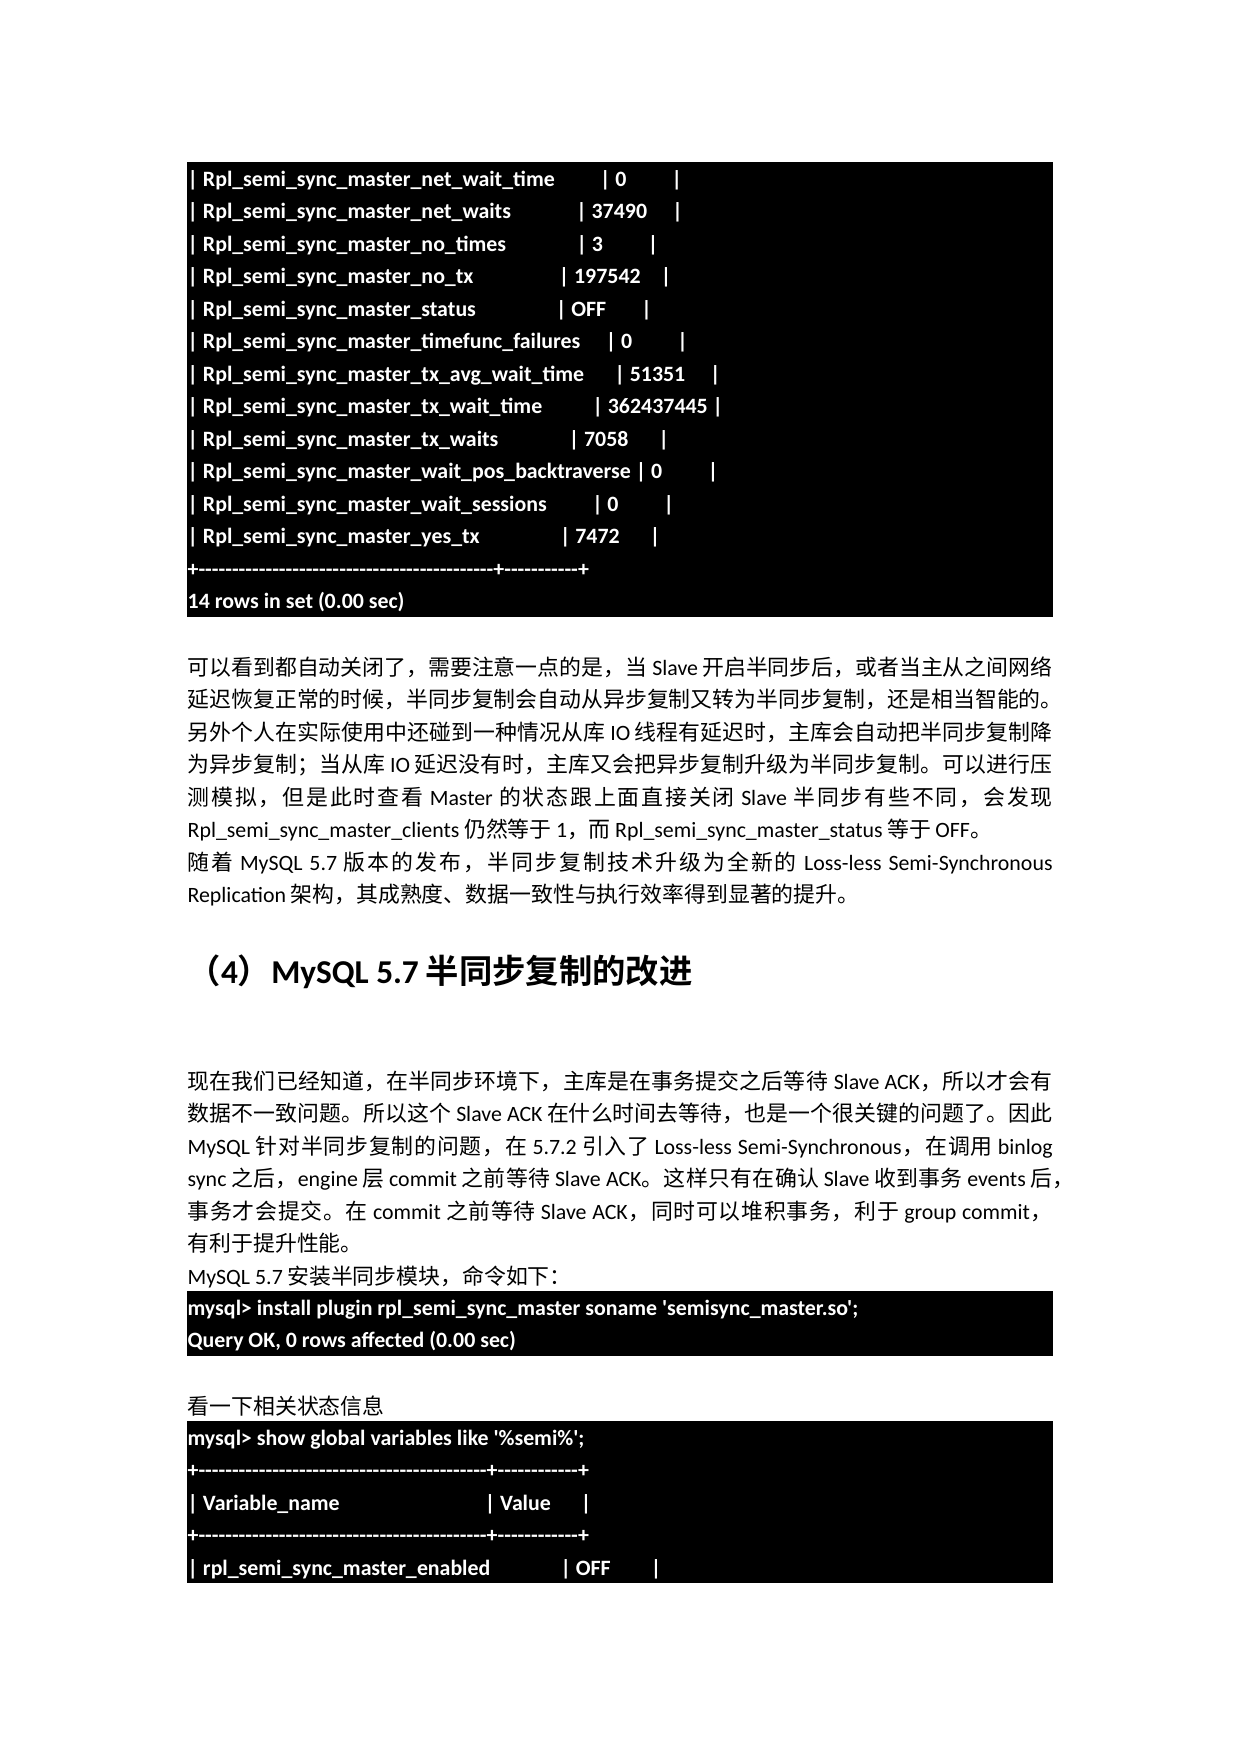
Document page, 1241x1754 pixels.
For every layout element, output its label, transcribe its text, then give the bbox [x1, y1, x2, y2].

text | Variable_name | Value | [187, 1486, 1053, 1518]
text 14 rows in set (0.00 sec) [187, 584, 1053, 617]
text | Rpl_semi_sync_master_tx_avg_wait_time | 51351 | [187, 357, 1053, 389]
text | Rpl_semi_sync_master_no_tx | 197542 | [187, 259, 1053, 292]
text 随着MySQL 5.7版本的发布，半同步复制技术升级为全新的Loss-less Semi-Synchronous Replication架构，其成熟度、数据一致性与执行效率得到显著的提升。 [187, 844, 1053, 909]
text 看一下相关状态信息 [187, 1388, 1053, 1421]
text | Rpl_semi_sync_master_tx_wait_time | 362437445 | [187, 389, 1053, 422]
text +-------------------------------------------+------------+ [187, 1518, 1053, 1551]
text MySQL 5.7安装半同步模块，命令如下： [187, 1258, 1053, 1291]
text Query OK, 0 rows affected (0.00 sec) [187, 1323, 1053, 1356]
text 现在我们已经知道，在半同步环境下，主库是在事务提交之后等待Slave ACK，所以才会有数据不一致问题。所以这个Slave ACK在什么时间去等待，也是一个很关键的问题了。因此MySQL针对半同步复制的问题，在5.7.2引入了Loss-less Semi-Synchronous，在调用binlog sync之后，engine层commit之前等待Slave ACK。这样只有在确认Slave收到事务events后，事务才会提交。在commit之前等待Slave ACK，同时可以堆积事务，利于group commit，有利于提升性能。 [187, 1063, 1053, 1258]
text | Rpl_semi_sync_master_wait_sessions | 0 | [187, 487, 1053, 519]
text mysql> show global variables like '%semi%'; [187, 1421, 1053, 1453]
text mysql> install plugin rpl_semi_sync_master soname 'semisync_master.so'; [187, 1291, 1053, 1323]
text | Rpl_semi_sync_master_yes_tx | 7472 | [187, 519, 1053, 552]
text 可以看到都自动关闭了，需要注意一点的是，当Slave开启半同步后，或者当主从之间网络延迟恢复正常的时候，半同步复制会自动从异步复制又转为半同步复制，还是相当智能的。 [187, 649, 1053, 714]
text | Rpl_semi_sync_master_net_wait_time | 0 | [187, 162, 1053, 194]
text | Rpl_semi_sync_master_wait_pos_backtraverse | 0 | [187, 454, 1053, 487]
text | Rpl_semi_sync_master_timefunc_failures | 0 | [187, 324, 1053, 357]
subtitle （4）MySQL 5.7半同步复制的改进 [187, 937, 1053, 1002]
text +-------------------------------------------+------------+ [187, 1453, 1053, 1486]
text | Rpl_semi_sync_master_tx_waits | 7058 | [187, 422, 1053, 454]
text | Rpl_semi_sync_master_net_waits | 37490 | [187, 194, 1053, 227]
text | Rpl_semi_sync_master_status | OFF | [187, 292, 1053, 324]
text +--------------------------------------------+-----------+ [187, 552, 1053, 584]
text | rpl_semi_sync_master_enabled | OFF | [187, 1551, 1053, 1583]
text | Rpl_semi_sync_master_no_times | 3 | [187, 227, 1053, 259]
text 另外个人在实际使用中还碰到一种情况从库IO线程有延迟时，主库会自动把半同步复制降为异步复制；当从库IO延迟没有时，主库又会把异步复制升级为半同步复制。可以进行压测模拟，但是此时查看Master的状态跟上面直接关闭Slave半同步有些不同，会发现Rpl_semi_sync_master_clients仍然等于1，而Rpl_semi_sync_master_status等于OFF。 [187, 714, 1053, 844]
